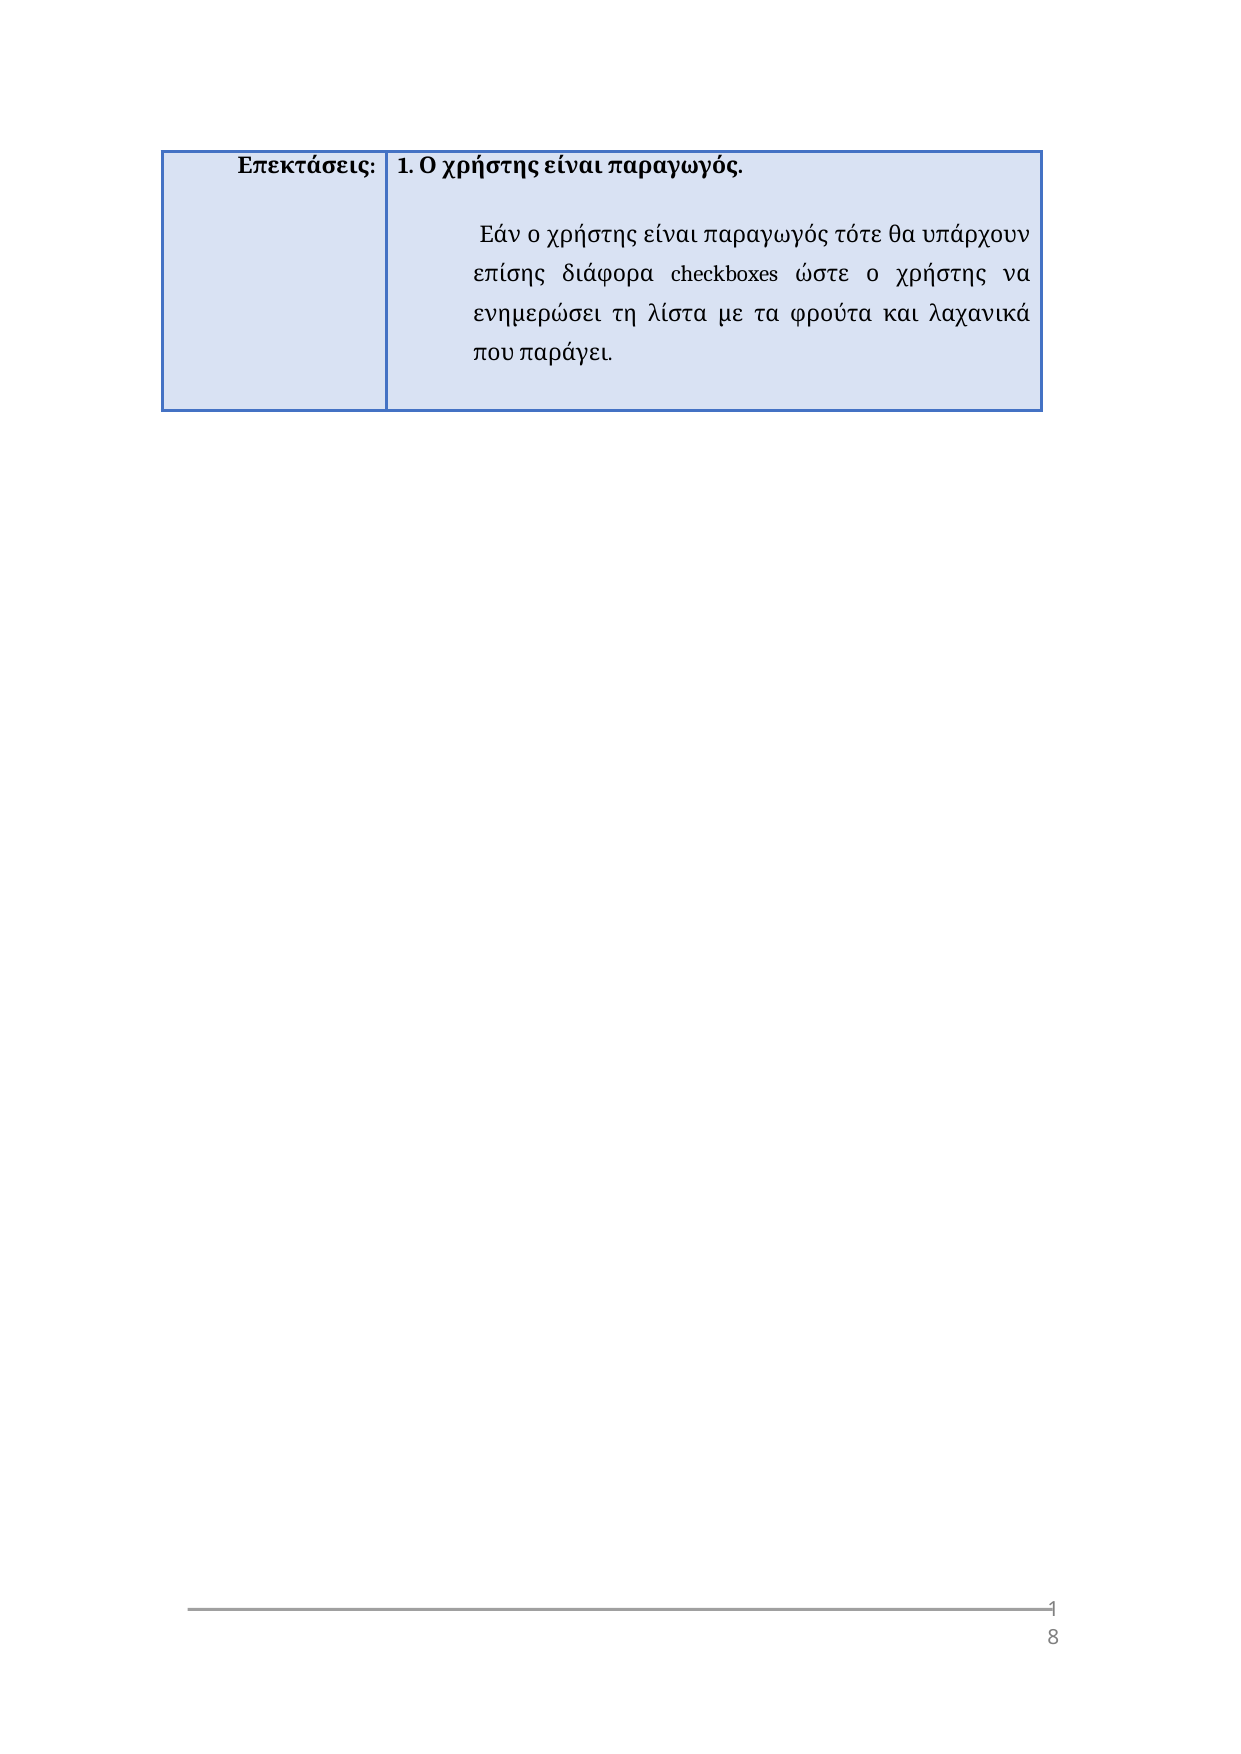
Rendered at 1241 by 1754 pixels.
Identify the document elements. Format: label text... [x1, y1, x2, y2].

table_cell 1. Ο χρήστης είναι παραγωγός. Εάν ο χρήστης είναι παραγωγός τότε θα υπάρχουν επίσης διάφορα checkboxes ώστε ο χρήστης να ενημερώσει τη λίστα με τα φρούτα και λαχανικά που παράγει. [388, 153, 1040, 409]
table_cell Επεκτάσεις: [164, 153, 385, 409]
